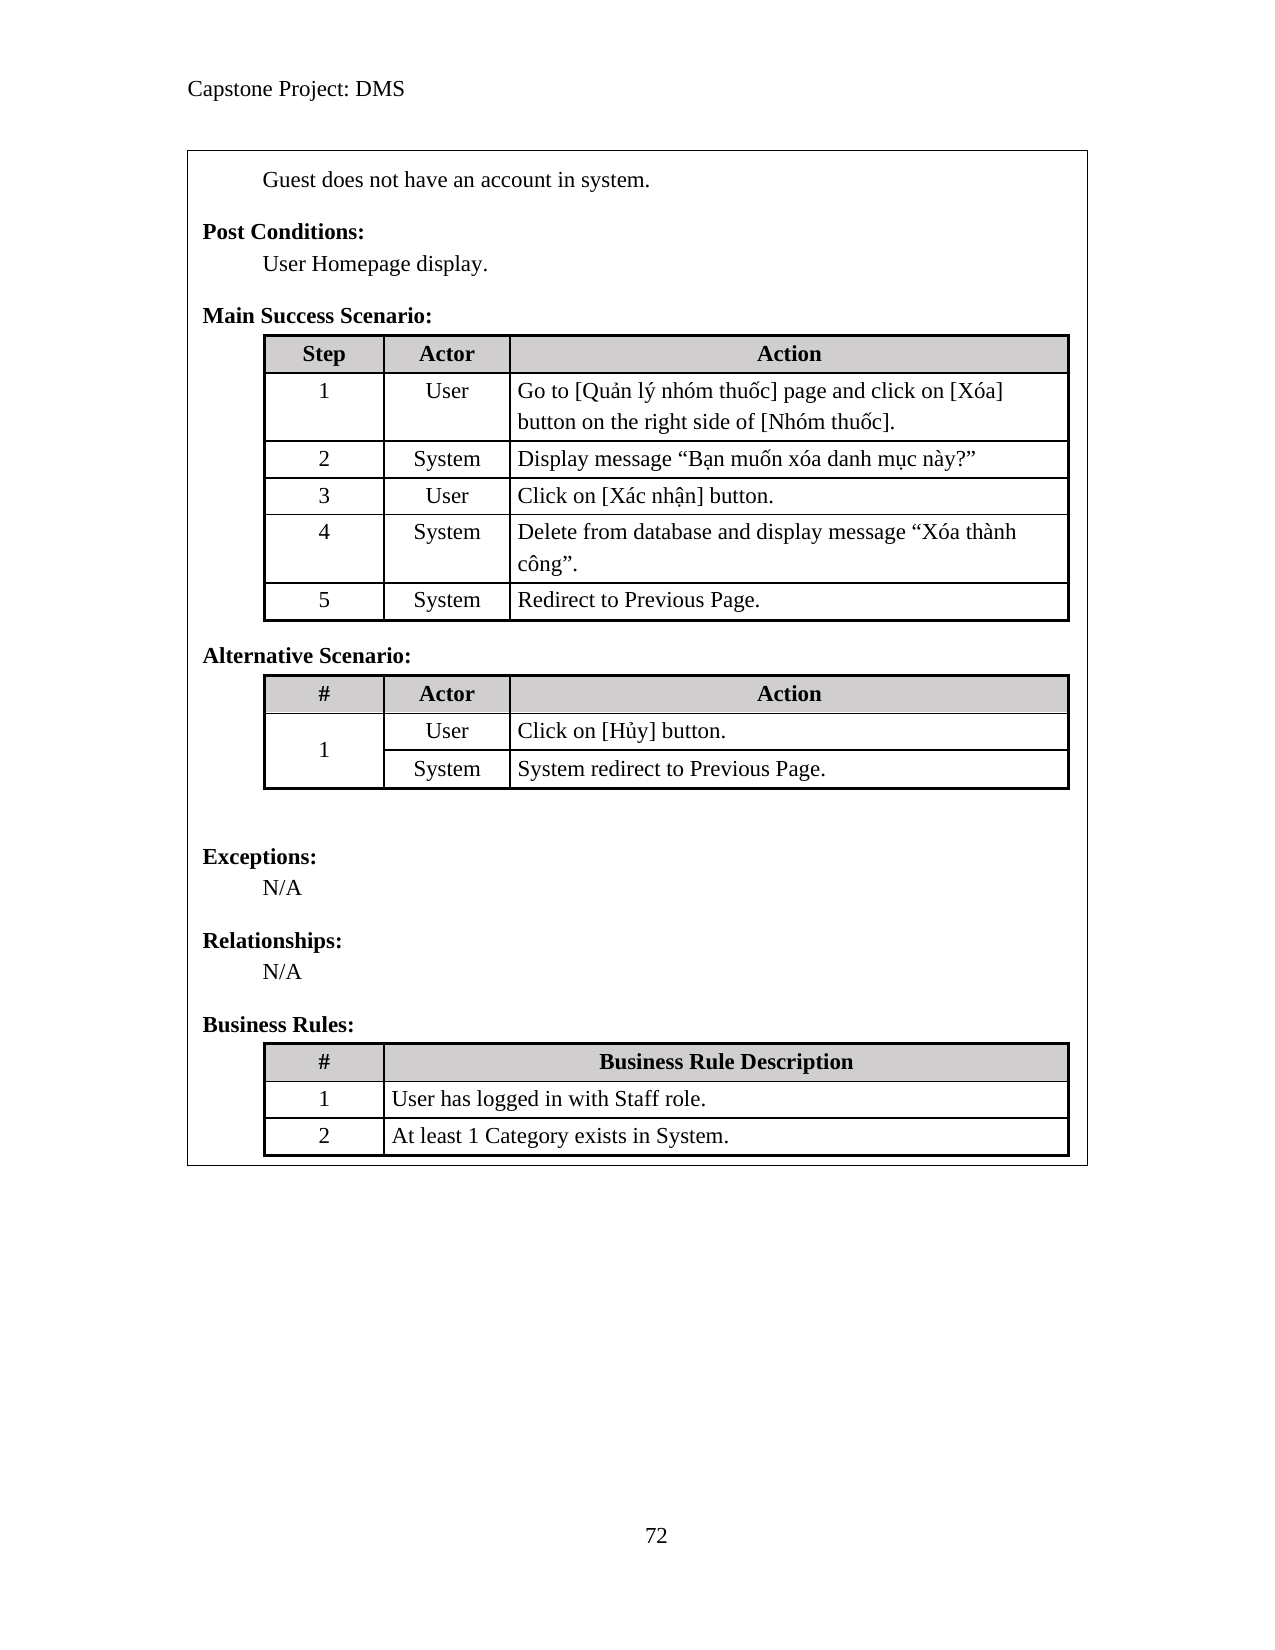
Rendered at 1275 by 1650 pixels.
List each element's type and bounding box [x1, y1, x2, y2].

table_cell [188, 151, 1087, 1164]
